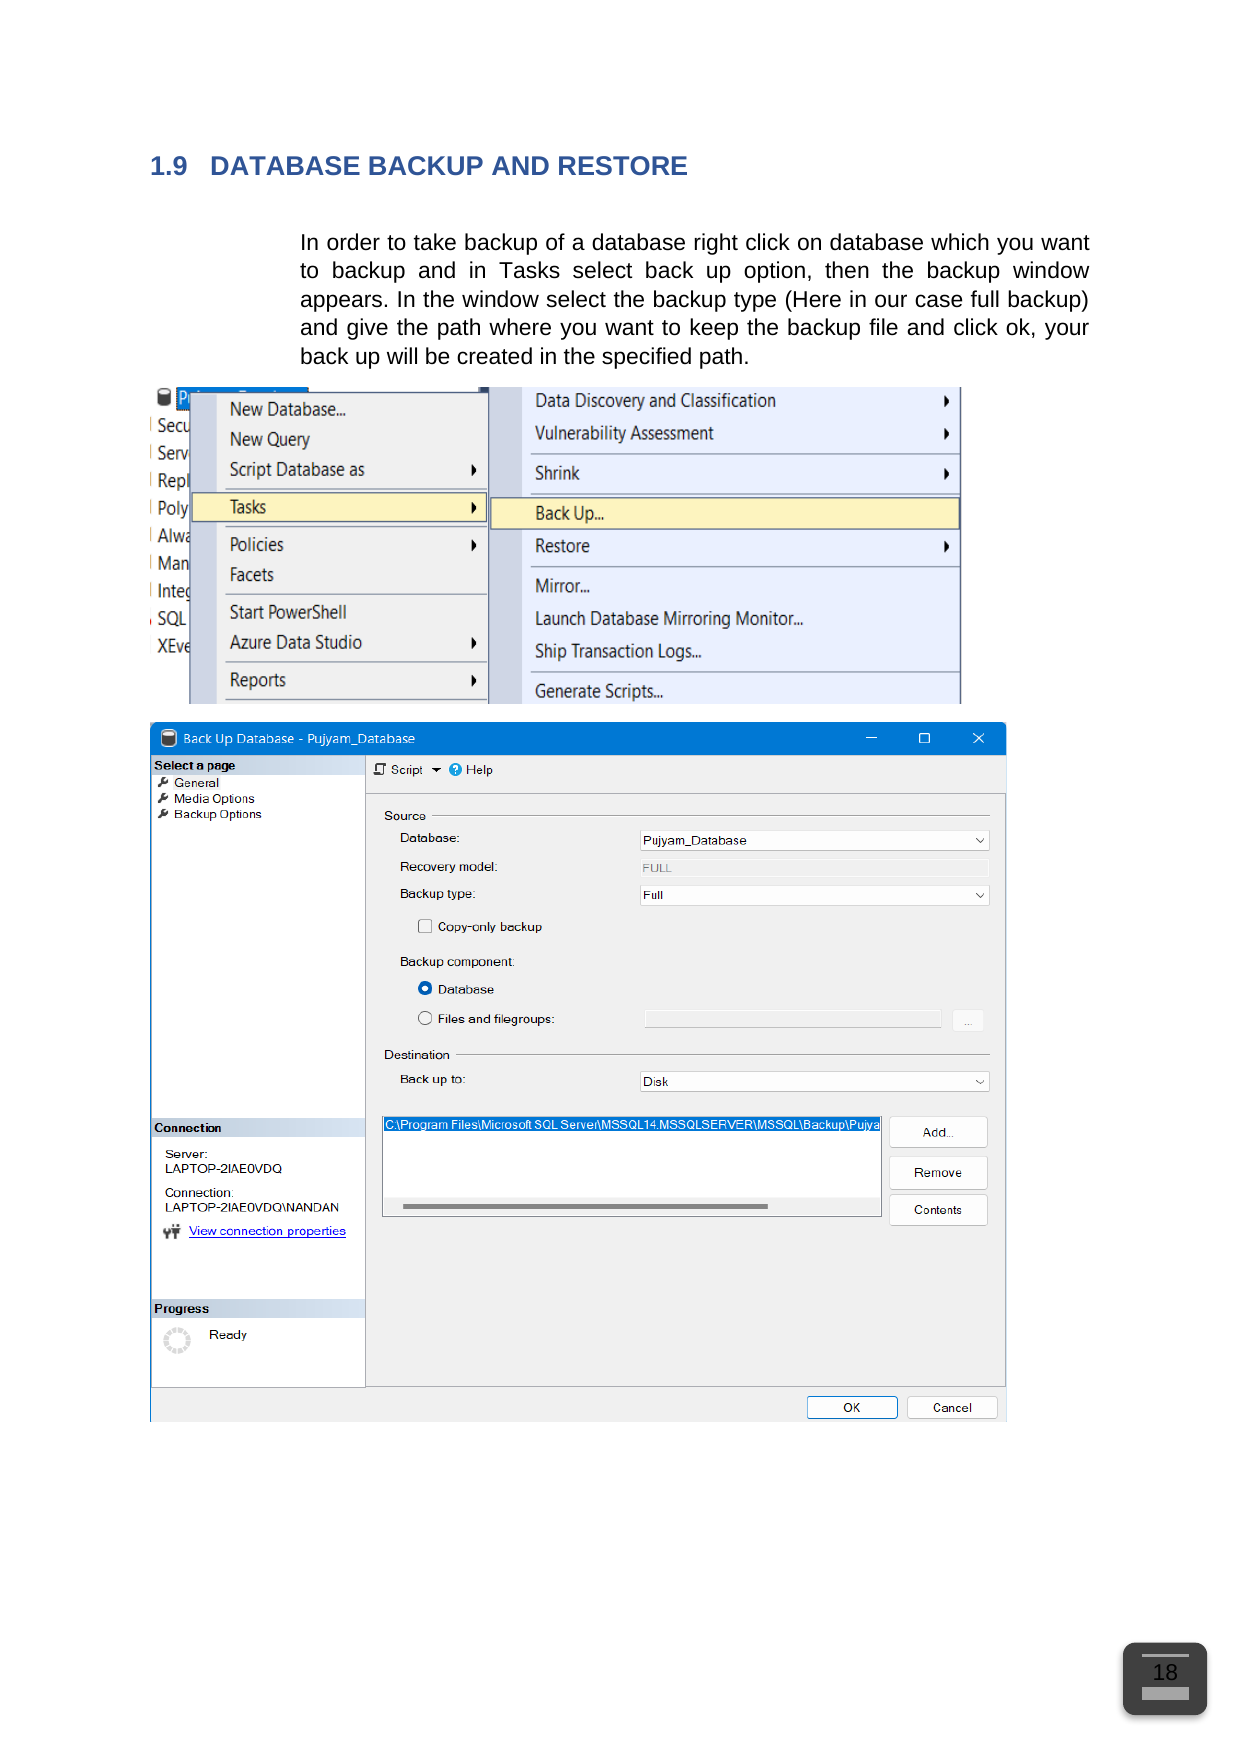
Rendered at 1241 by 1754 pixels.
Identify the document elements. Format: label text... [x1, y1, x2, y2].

subtitle DATABASE BACKUP AND RESTORE [150, 150, 1090, 181]
picture [150, 387, 962, 704]
picture [150, 722, 1007, 1422]
text In order to take backup of a database right click on database which you want to backup and in Tasks select back up option, then the backup window appears. In the window select the backup type (Here in our case full backup) and give the path where you want to keep the backup file and click ok, your back up will be created in the specified path. [300, 229, 1090, 369]
